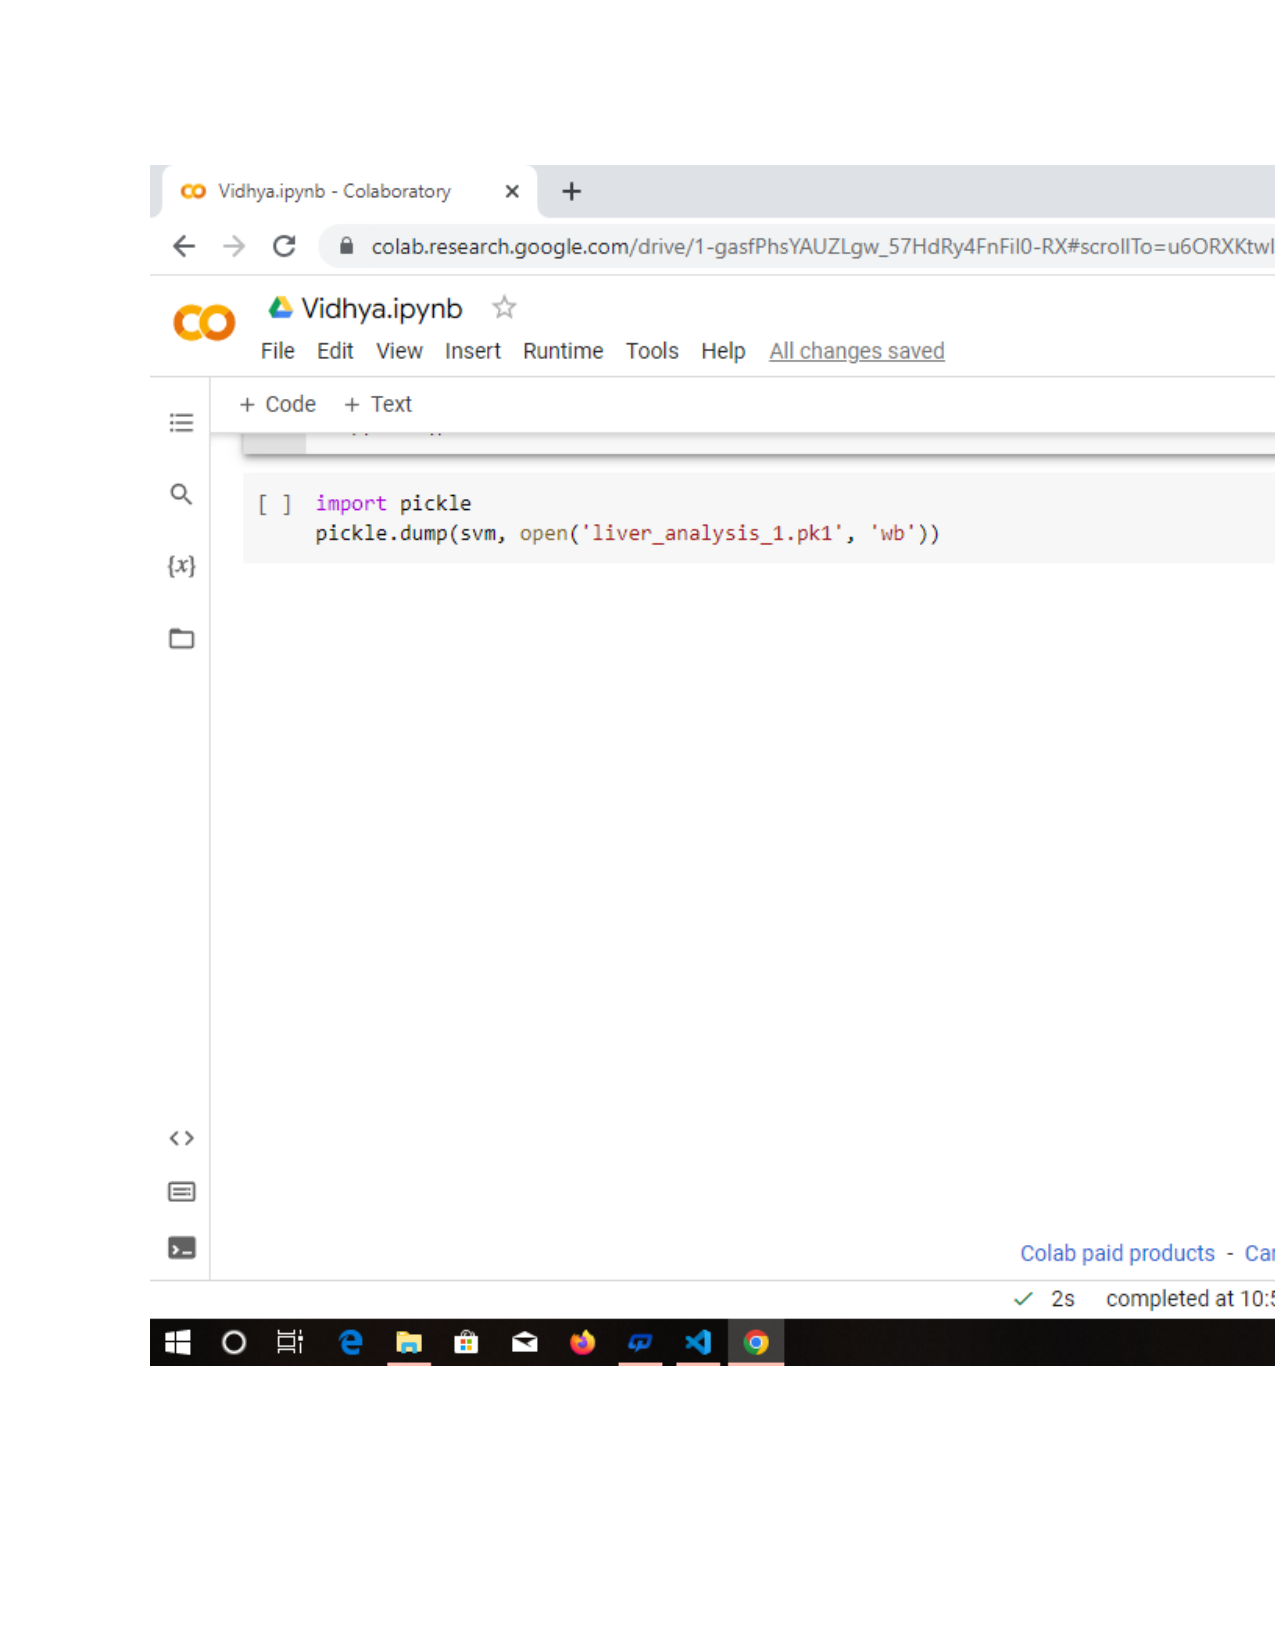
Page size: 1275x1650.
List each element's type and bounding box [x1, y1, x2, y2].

picture [150, 165, 1275, 1366]
